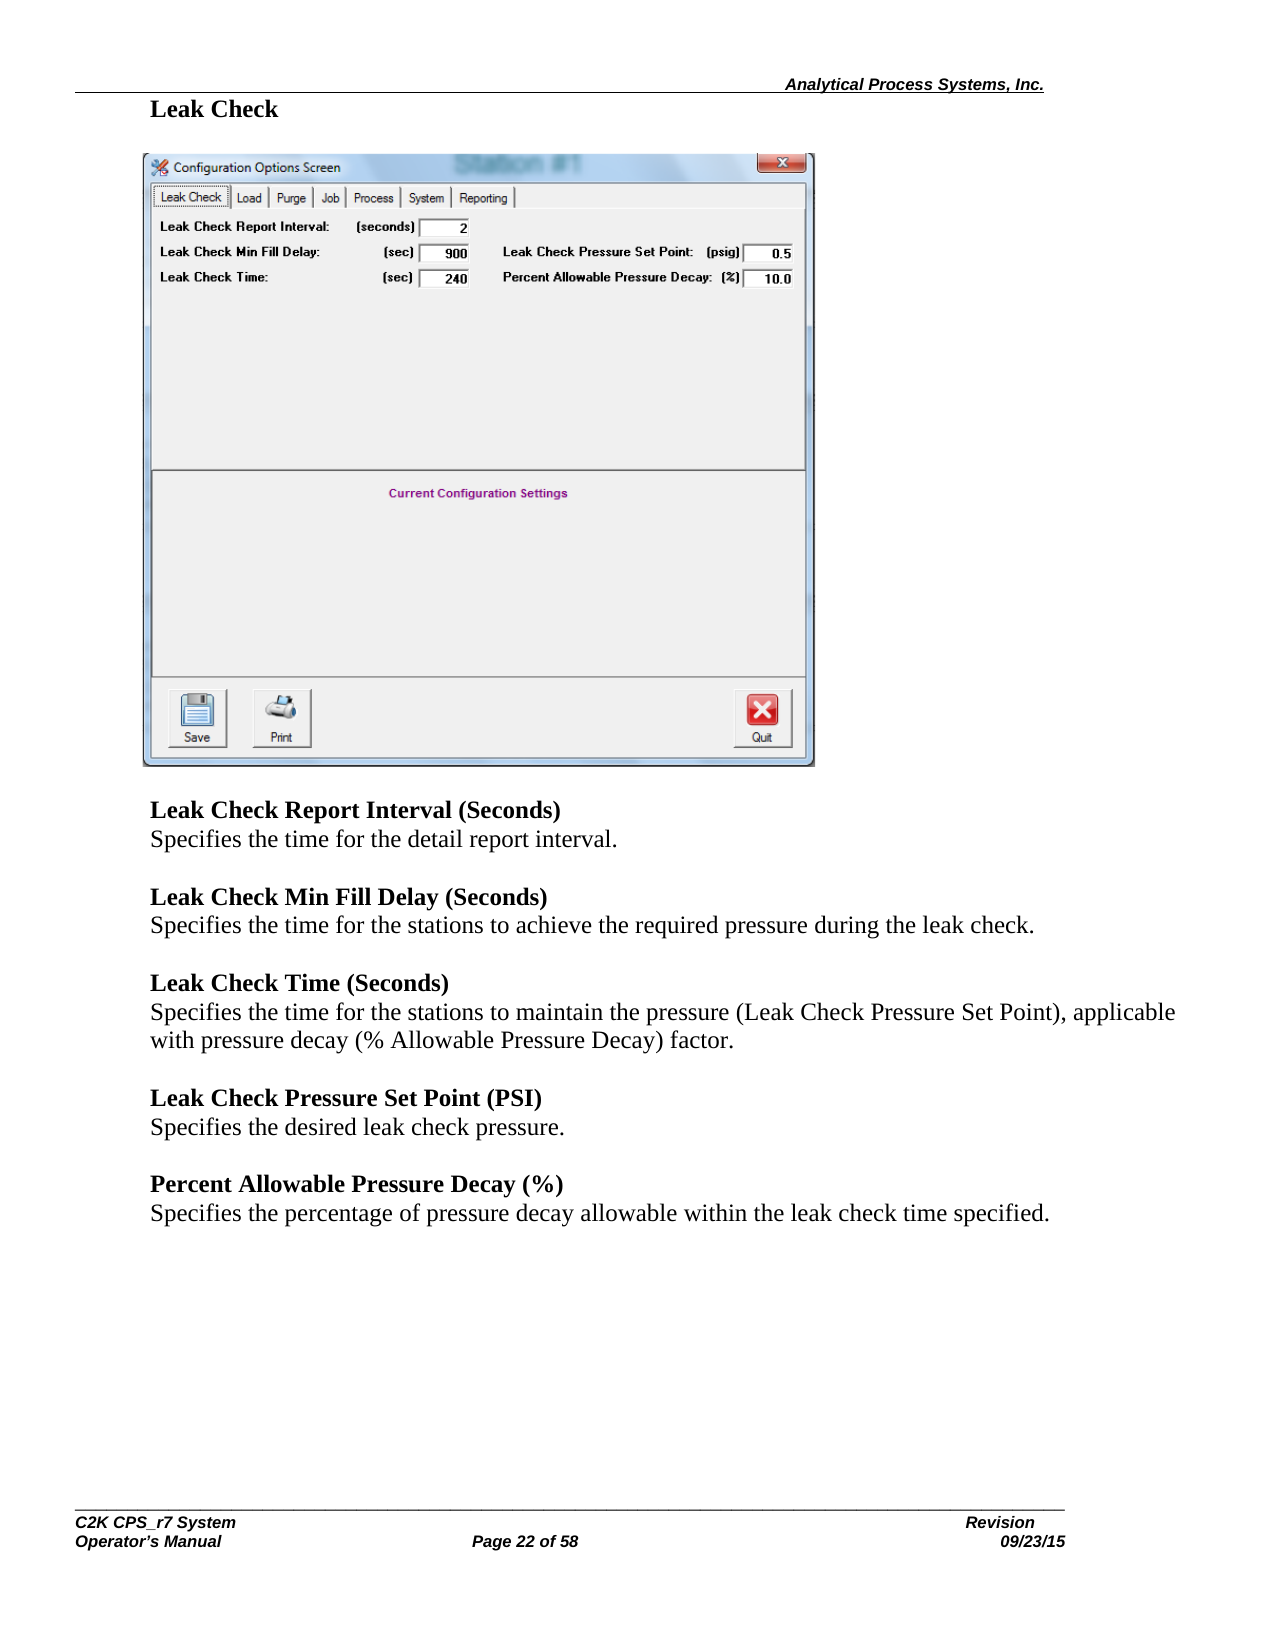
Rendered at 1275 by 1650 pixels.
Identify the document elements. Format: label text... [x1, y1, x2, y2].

text Specifies the time for the detail report interval. [150, 824, 1200, 853]
subtitle Leak Check [75, 94, 1200, 123]
picture [142, 153, 816, 767]
text Specifies the time for the stations to achieve the required pressure during the leak check. [150, 911, 1200, 939]
text Leak Check Pressure Set Point (PSI) [150, 1083, 1200, 1112]
text Specifies the percentage of pressure decay allowable within the leak check time specified. [150, 1198, 1200, 1227]
text Leak Check Time (Seconds) [150, 968, 1200, 997]
text Leak Check Min Fill Delay (Seconds) [150, 882, 1200, 911]
text Leak Check Report Interval (Seconds) [150, 796, 1200, 824]
text Specifies the desired leak check pressure. [150, 1112, 1200, 1141]
text Specifies the time for the stations to maintain the pressure (Leak Check Pressure Set Point), applicable with pressure decay (% Allowable Pressure Decay) factor. [150, 997, 1200, 1054]
text Percent Allowable Pressure Decay (%) [150, 1169, 1200, 1198]
